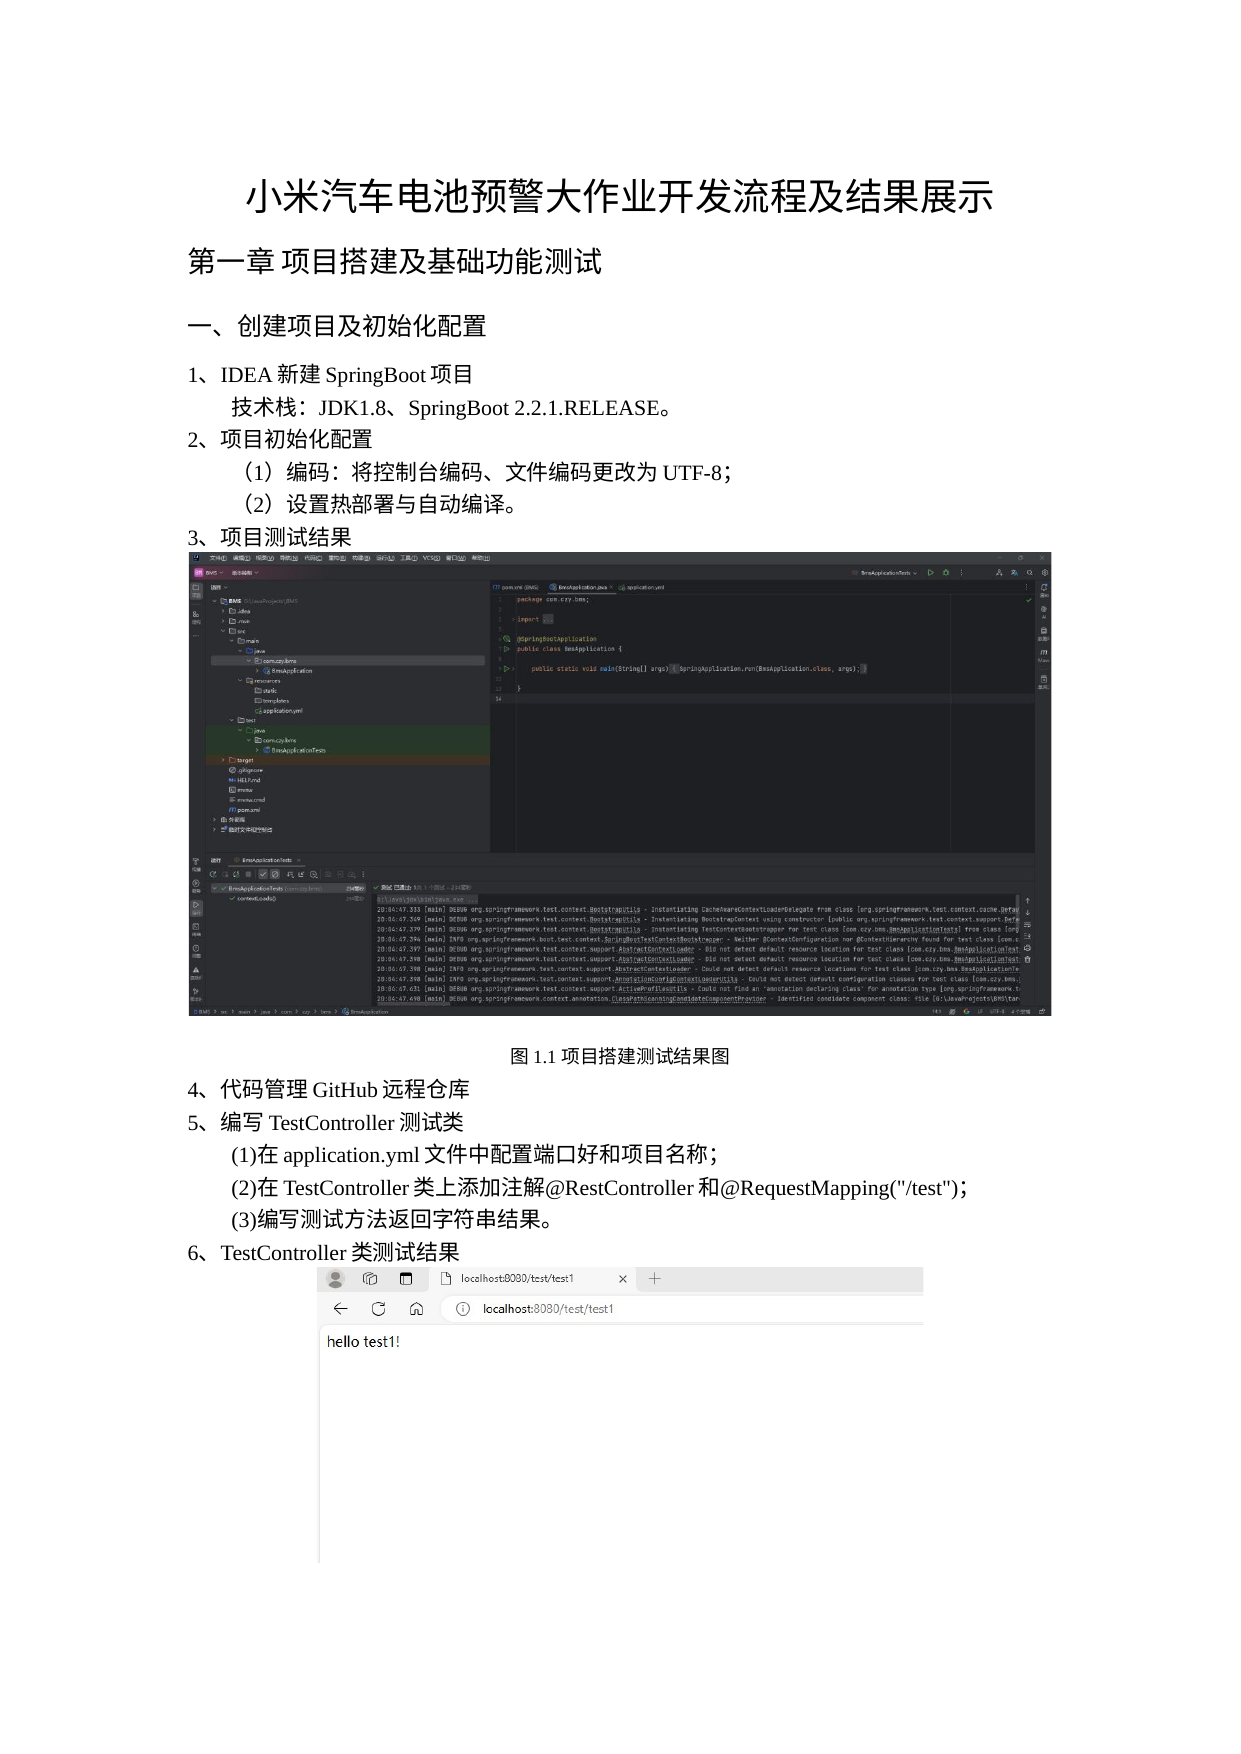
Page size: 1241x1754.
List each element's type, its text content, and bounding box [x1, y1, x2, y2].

list 6、TestController类测试结果 [187, 1234, 1053, 1267]
list （2）设置热部署与自动编译。 [187, 487, 1053, 519]
text 小米汽车电池预警大作业开发流程及结果展示 [187, 162, 1053, 227]
text 一、创建项目及初始化配置 [187, 292, 1053, 357]
list （1）编码：将控制台编码、文件编码更改为UTF-8； [187, 454, 1053, 487]
text 第一章 项目搭建及基础功能测试 [187, 227, 1053, 292]
list 图1.1 项目搭建测试结果图 [187, 1039, 1053, 1072]
text 1、IDEA新建SpringBoot项目 [187, 357, 1053, 389]
picture [316, 1267, 924, 1563]
list 4、代码管理GitHub远程仓库 [187, 1072, 1053, 1104]
text 技术栈：JDK1.8、SpringBoot 2.2.1.RELEASE。 [187, 389, 1053, 422]
picture [188, 552, 1052, 1016]
list (2)在TestController类上添加注解@RestController和@RequestMapping("/test")； [231, 1169, 1053, 1202]
list 2、项目初始化配置 [187, 422, 1053, 454]
list 5、编写TestController测试类 [187, 1104, 1053, 1137]
list (1)在application.yml文件中配置端口好和项目名称； [231, 1137, 1053, 1169]
list (3)编写测试方法返回字符串结果。 [231, 1202, 1053, 1234]
list 3、项目测试结果 [187, 519, 1053, 552]
